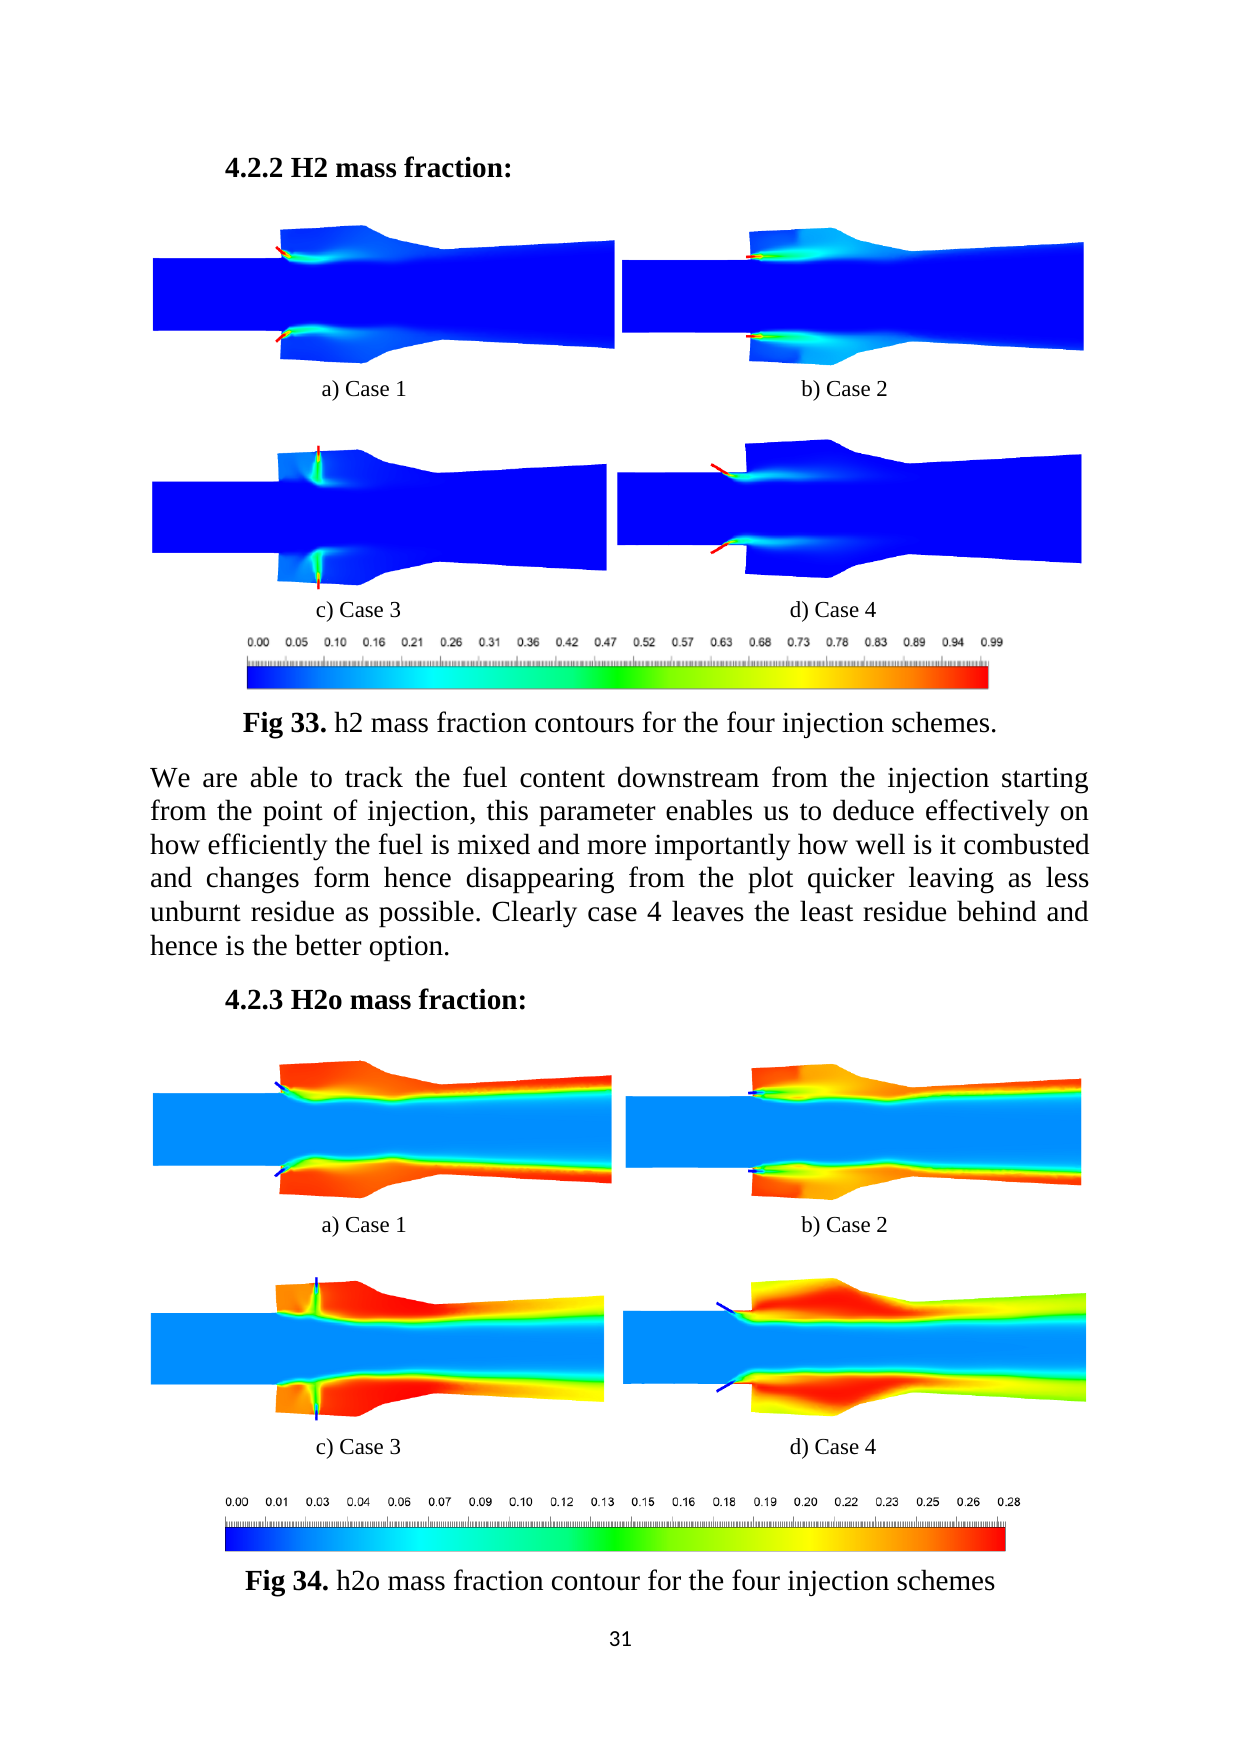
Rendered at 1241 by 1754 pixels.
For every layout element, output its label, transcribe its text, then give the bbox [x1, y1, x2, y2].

text c) Case 3 d) Case 4 [150, 596, 1090, 623]
text 4.2.3 H2o mass fraction: [150, 982, 1080, 1016]
picture [150, 422, 1084, 597]
text 4.2.2 H2 mass fraction: [150, 150, 1080, 183]
text a) Case 1 b) Case 2 [150, 1211, 1090, 1238]
text a) Case 1 b) Case 2 [150, 375, 1090, 401]
picture [150, 216, 1086, 376]
picture [150, 1046, 613, 1212]
picture [224, 622, 1017, 706]
picture [197, 1480, 1043, 1563]
picture [622, 1051, 1082, 1212]
text We are able to track the fuel content downstream from the injection starting from the point of injection, this parameter enables us to deduce effectively on how efficiently the fuel is mixed and more importantly how well is it combusted and changes form hence disappearing from the plot quicker leaving as less unburnt residue as possible. Clearly case 4 leaves the least residue behind and hence is the better option. [150, 760, 1090, 961]
picture [618, 1258, 1089, 1433]
picture [150, 1263, 609, 1433]
text Fig 34. h2o mass fraction contour for the four injection schemes [150, 1563, 1090, 1596]
text Fig 33. h2 mass fraction contours for the four injection schemes. [150, 706, 1090, 739]
text c) Case 3 d) Case 4 [150, 1433, 1090, 1459]
